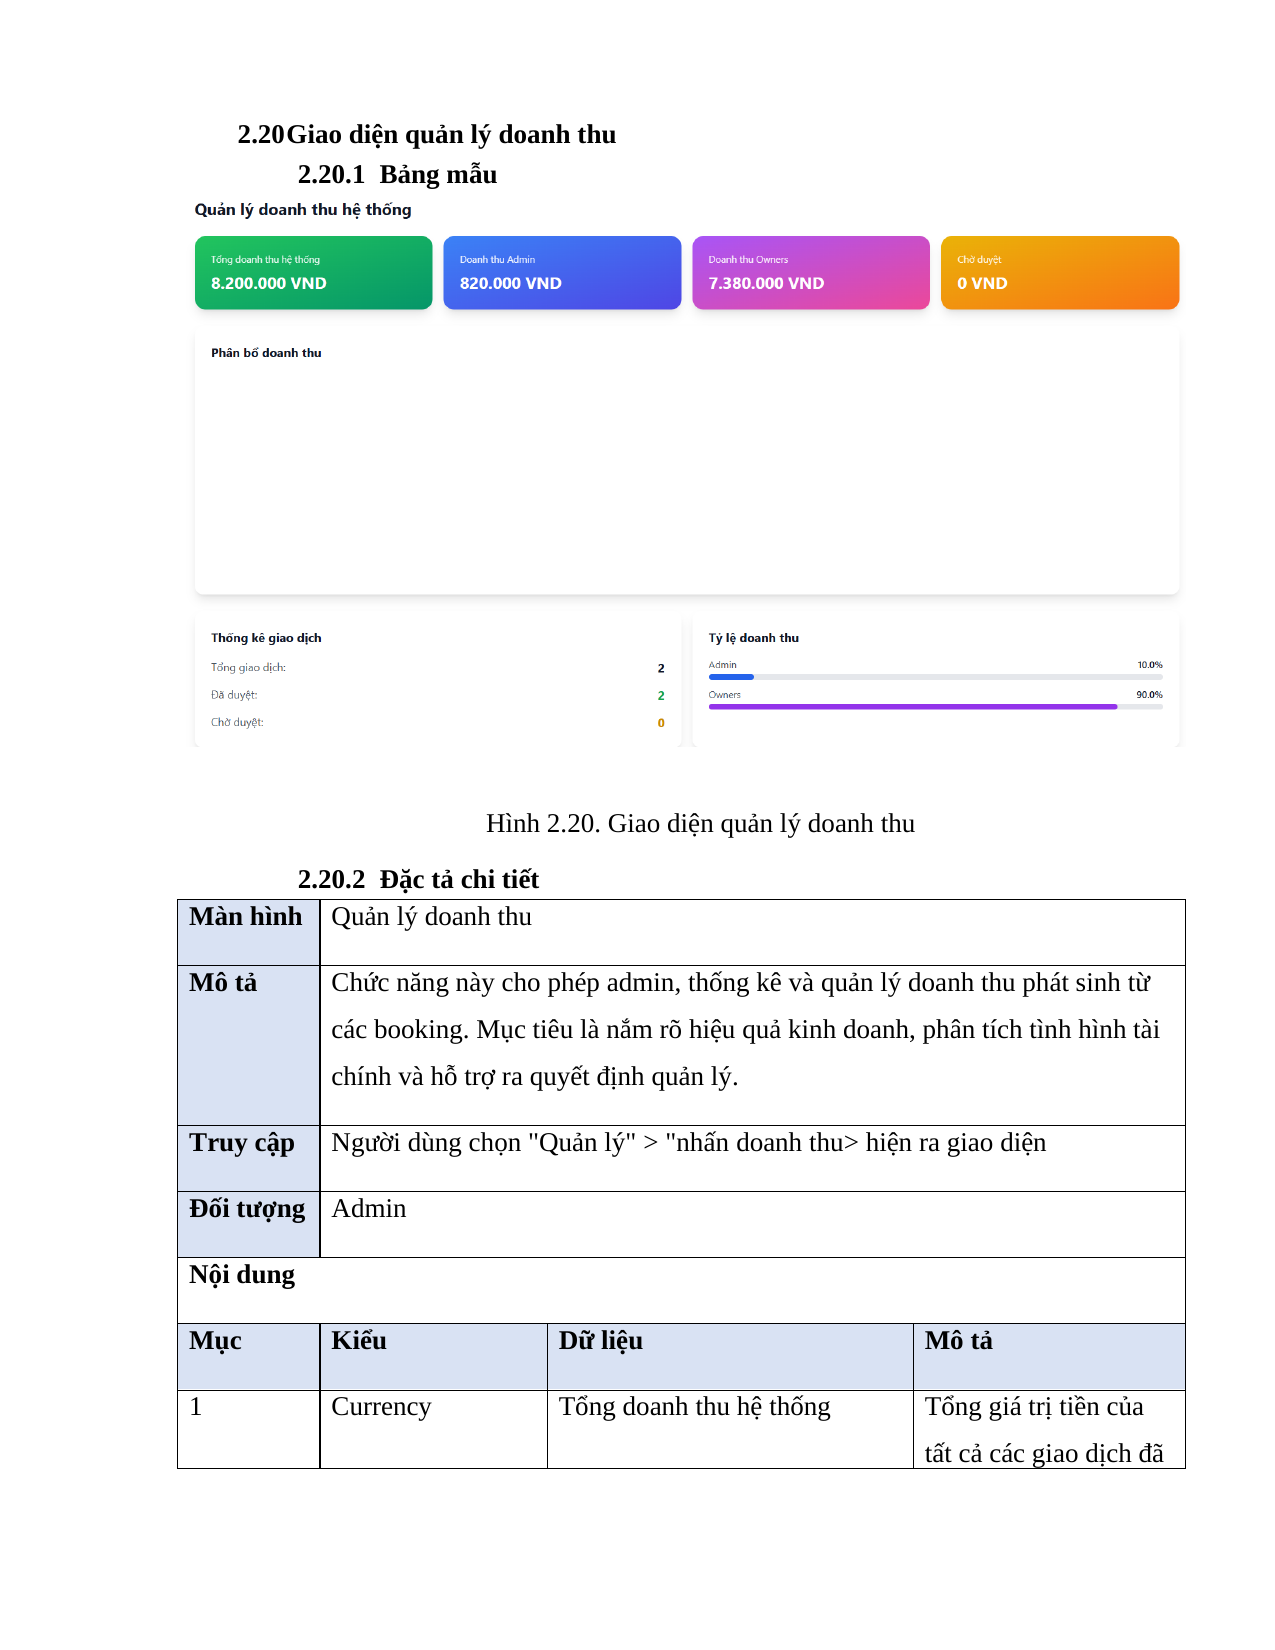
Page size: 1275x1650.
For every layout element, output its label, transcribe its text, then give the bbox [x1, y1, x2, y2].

table_cell Dữ liệu [548, 1324, 913, 1389]
subtitle Giao diện quản lý doanh thu [237, 118, 1186, 149]
table_cell Kiểu [321, 1324, 547, 1389]
table_header Quản lý doanh thu [321, 900, 1185, 965]
list Hình 2.20. Giao diện quản lý doanh thu [215, 807, 1186, 838]
table_cell Mục [178, 1324, 319, 1389]
subtitle Bảng mẫu [298, 158, 1186, 189]
table_cell 1 [178, 1391, 319, 1468]
table_header Màn hình [178, 900, 319, 965]
table_cell Currency [321, 1391, 547, 1468]
table_cell Nội dung [178, 1258, 1185, 1323]
table_cell Truy cập [178, 1126, 319, 1191]
table_cell Đối tượng [178, 1192, 319, 1257]
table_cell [914, 1391, 1185, 1468]
table_cell Mô tả [914, 1324, 1185, 1389]
table_cell Mô tả [178, 966, 319, 1125]
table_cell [548, 1391, 913, 1468]
subtitle Đặc tả chi tiết [298, 863, 1186, 895]
table_cell Admin [321, 1192, 1185, 1257]
picture [177, 193, 1187, 747]
table_cell Chức năng này cho phép admin, thống kê và quản lý doanh thu phát sinh từ các booking. Mục tiêu là nắm rõ hiệu quả kinh doanh, phân tích tình hình tài chính và hỗ trợ ra quyết định quản lý. [321, 966, 1185, 1125]
table_cell Người dùng chọn "Quản lý" > "nhấn doanh thu> hiện ra giao diện [321, 1126, 1185, 1191]
